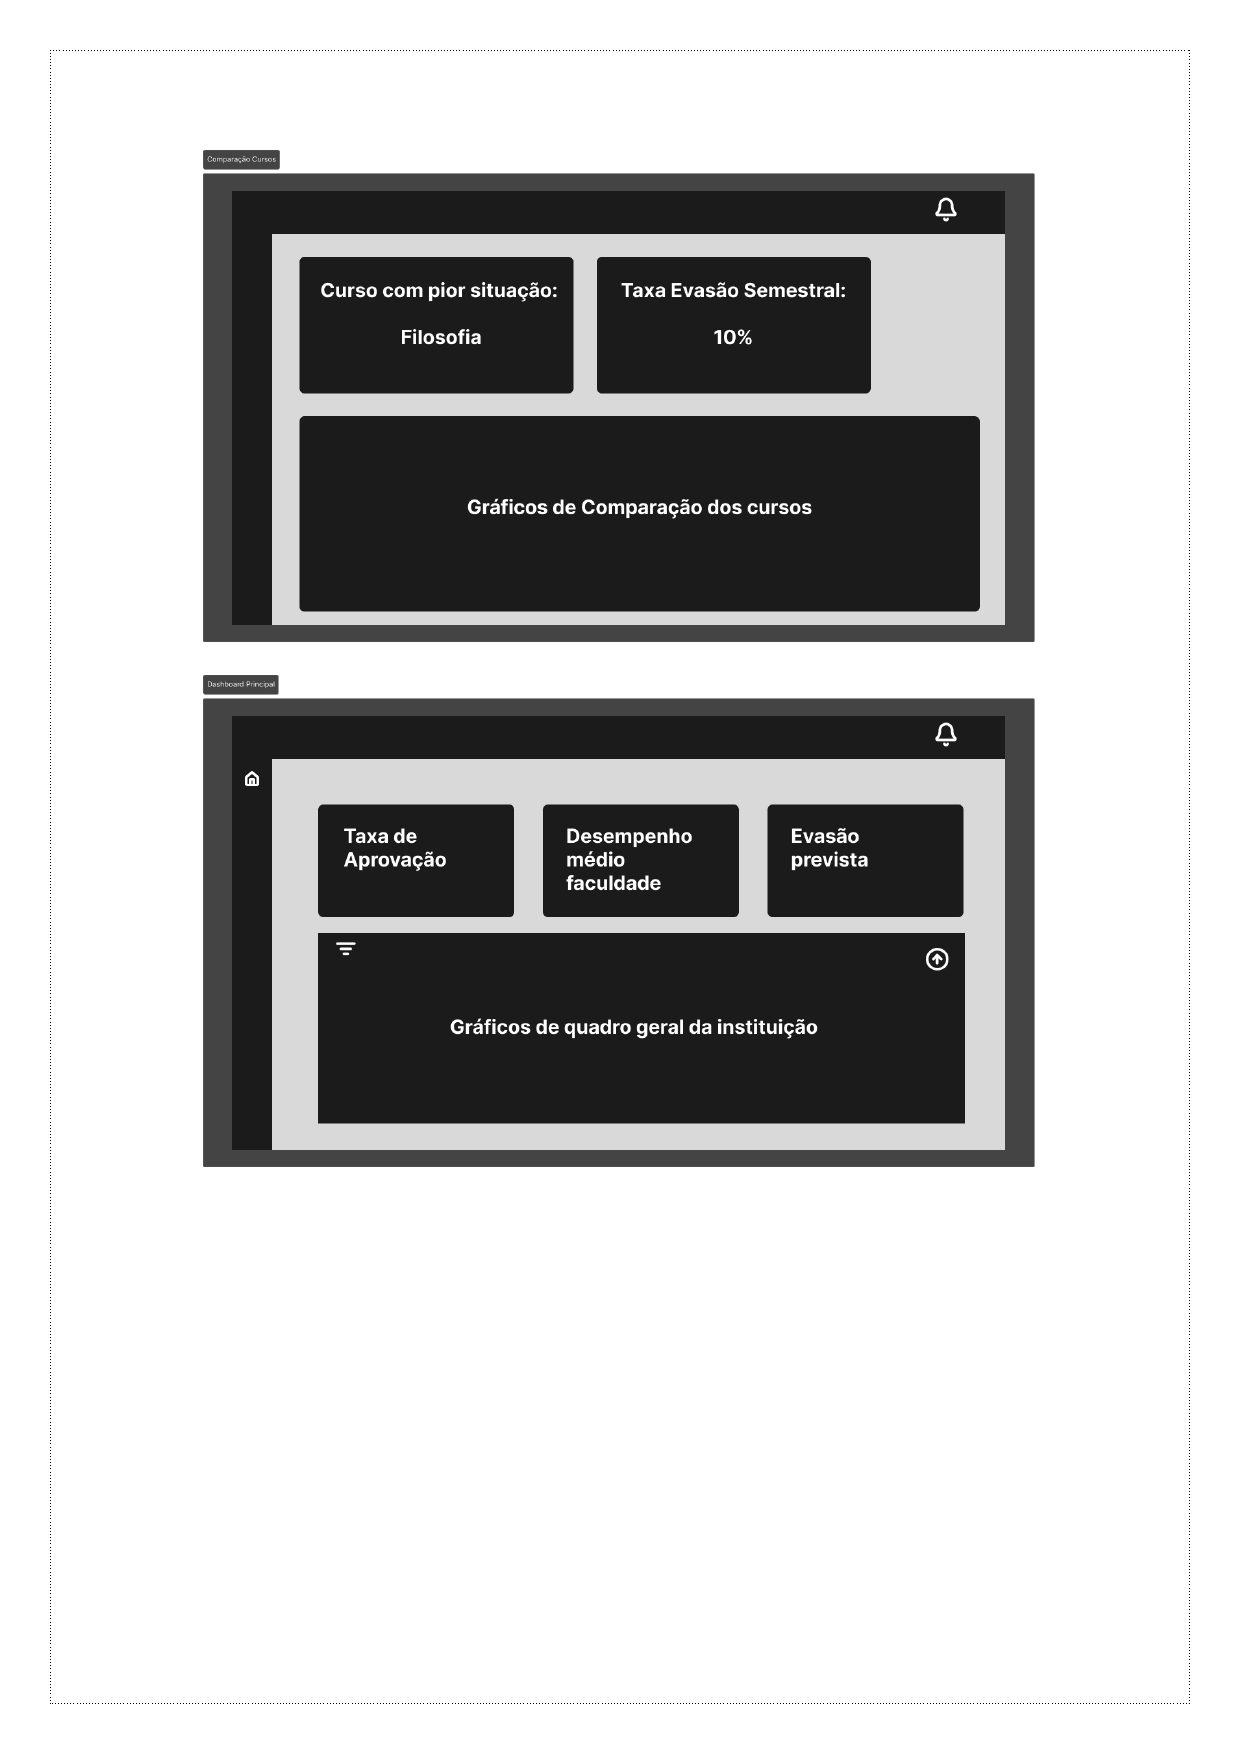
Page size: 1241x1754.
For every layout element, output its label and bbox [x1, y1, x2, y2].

picture [177, 672, 1060, 1193]
picture [177, 147, 1060, 668]
